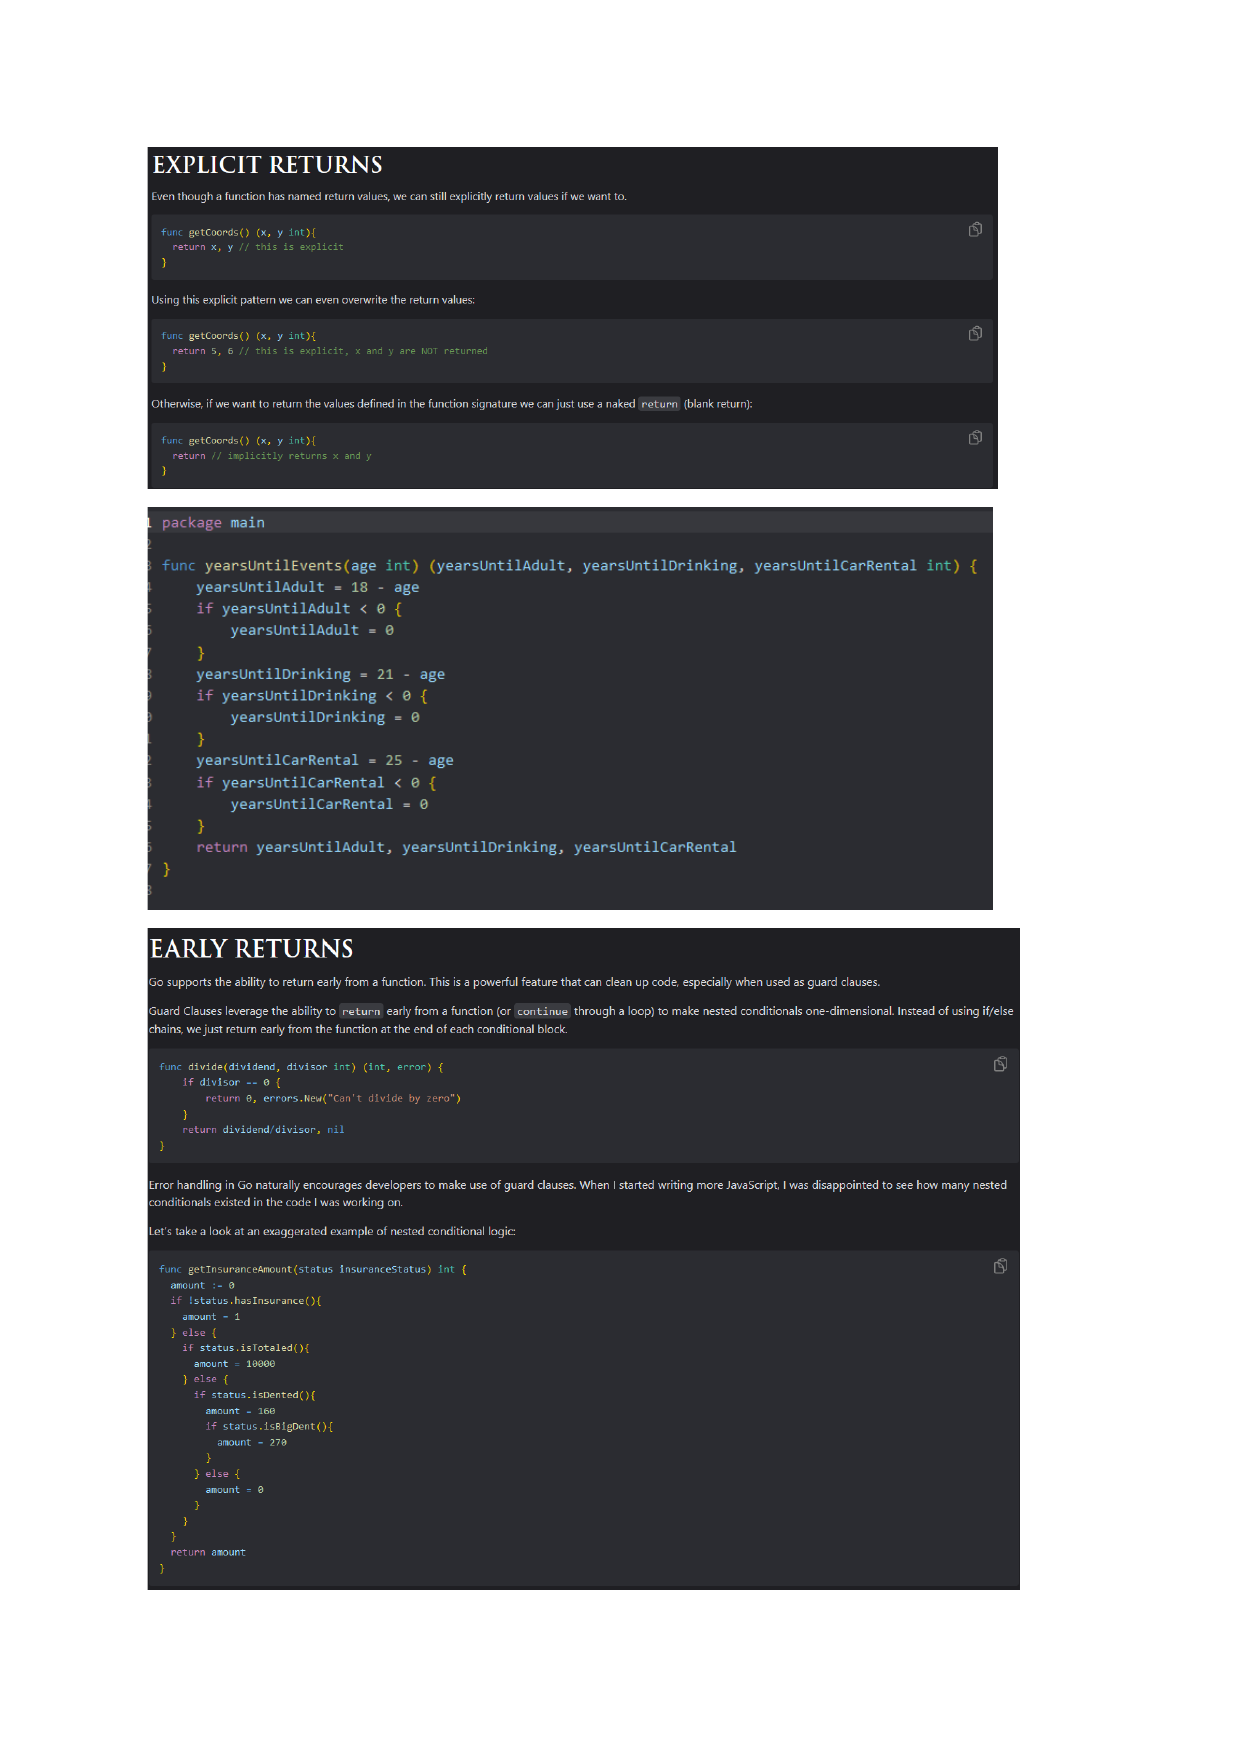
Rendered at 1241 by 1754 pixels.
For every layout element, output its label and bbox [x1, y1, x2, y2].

picture [147, 147, 998, 489]
picture [147, 928, 1020, 1590]
picture [147, 507, 993, 910]
